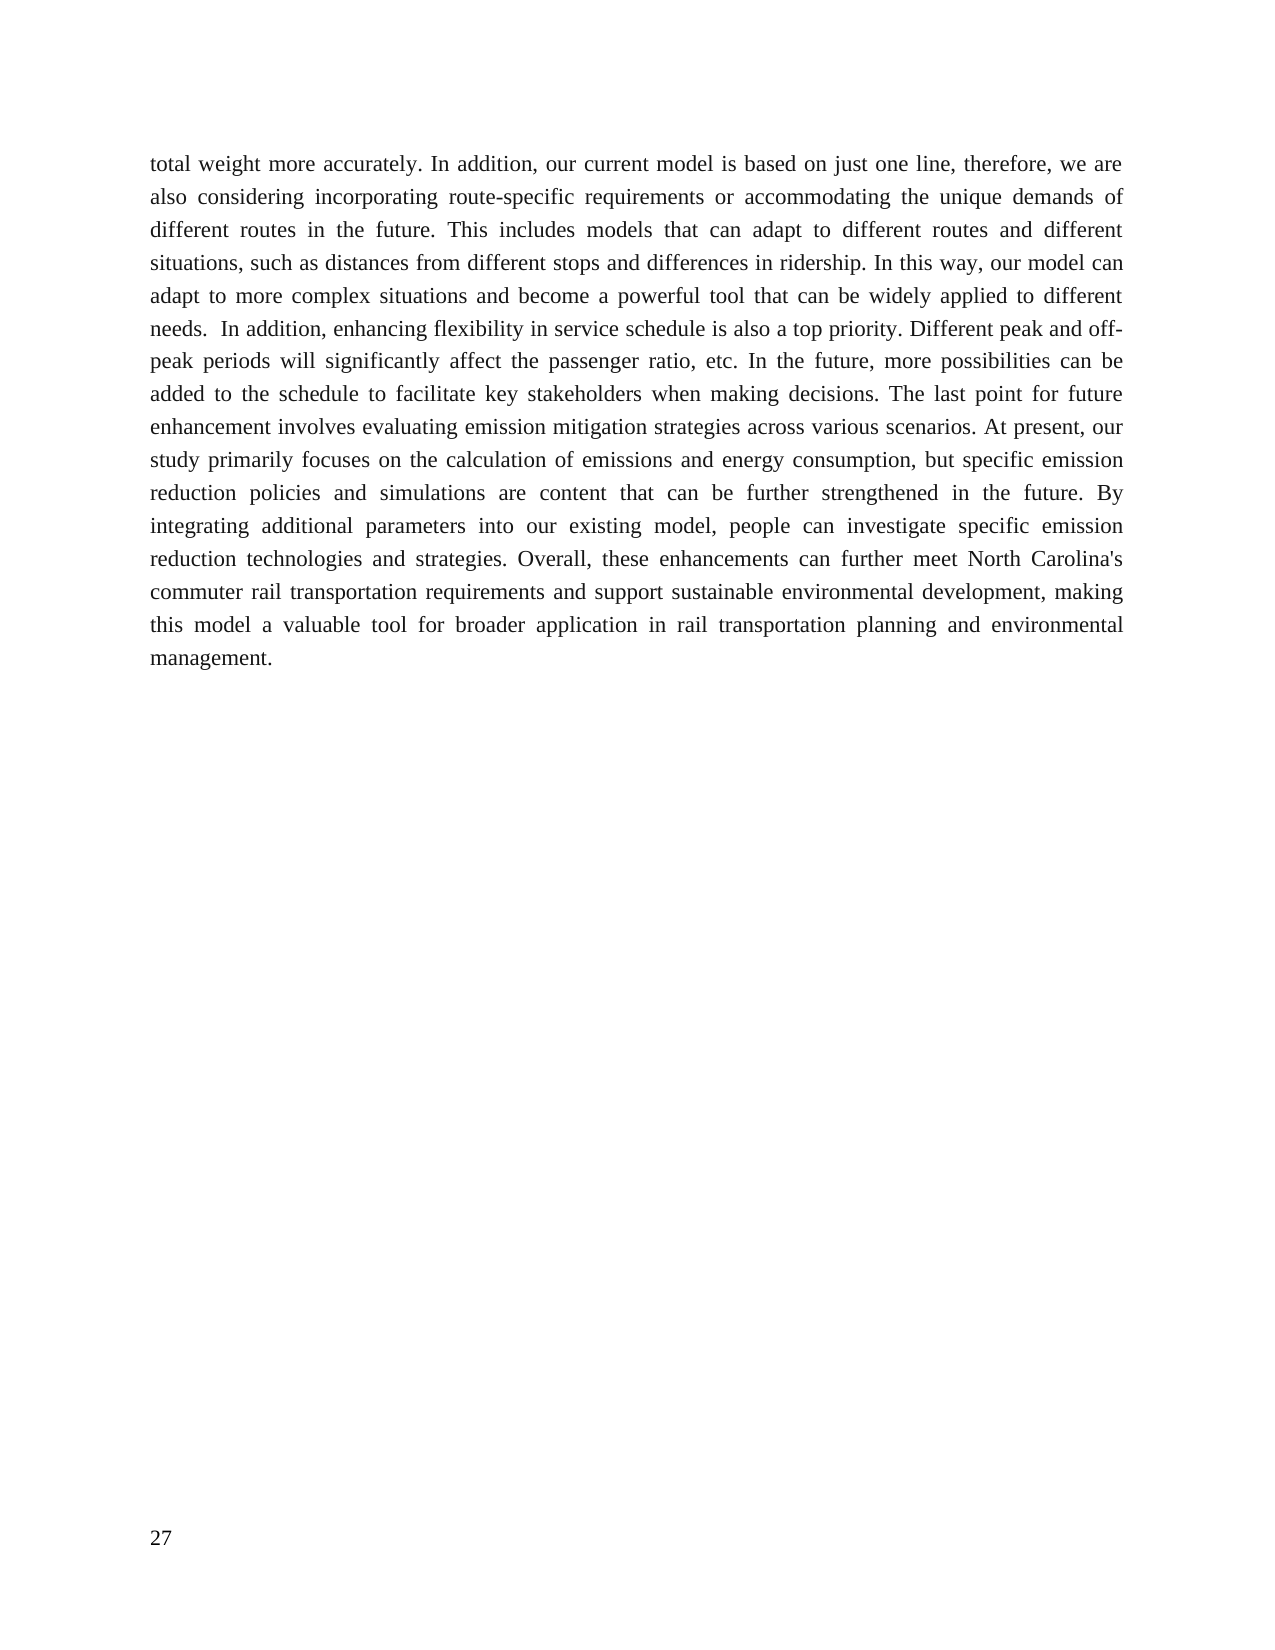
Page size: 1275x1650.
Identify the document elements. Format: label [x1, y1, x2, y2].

text [150, 150, 1125, 670]
